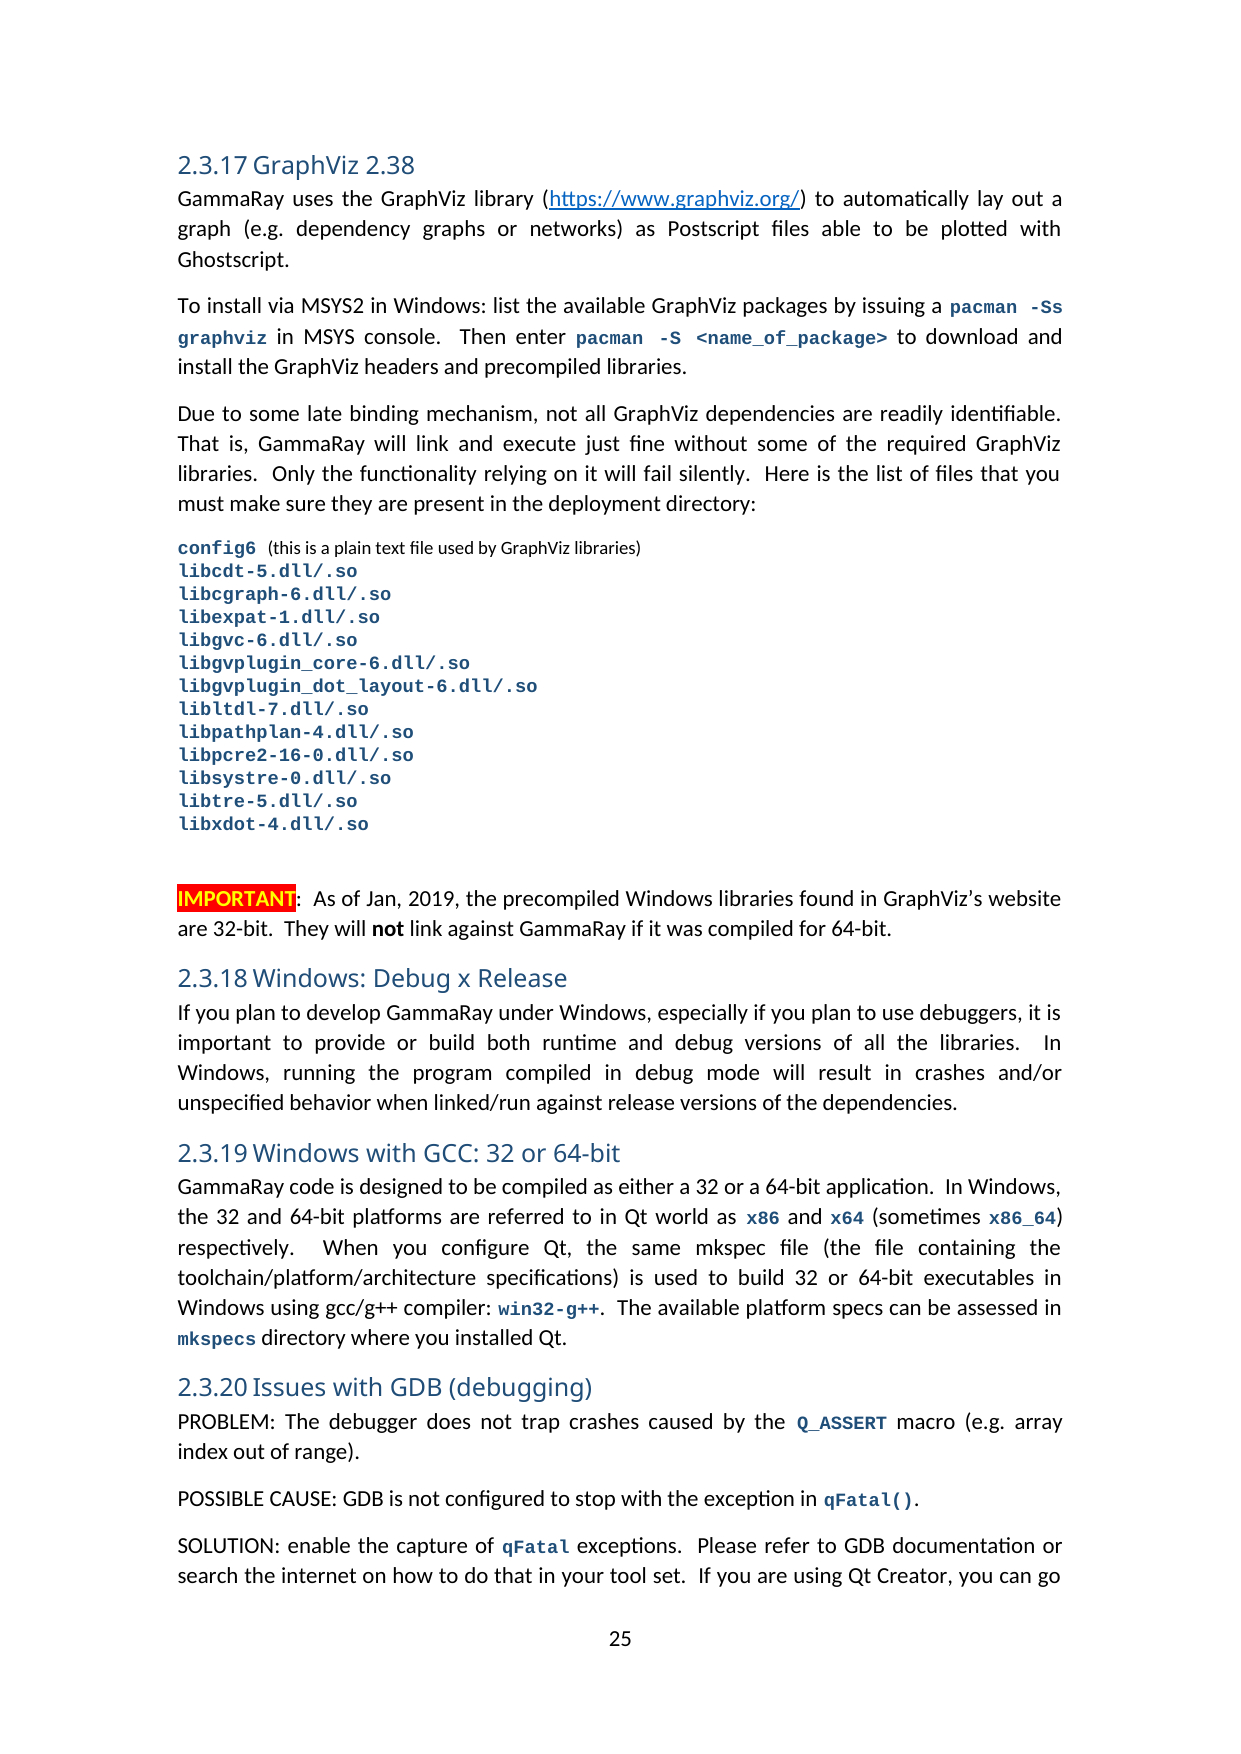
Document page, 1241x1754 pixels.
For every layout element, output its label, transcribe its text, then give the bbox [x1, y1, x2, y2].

text Due to some late binding mechanism, not all GraphViz dependencies are readily identifiable. That is, GammaRay will link and execute just fine without some of the required GraphViz libraries. Only the functionality relying on it will fail silently. Here is the list of files that you must make sure they are present in the deployment directory: [177, 399, 1063, 518]
text libgvplugin_core-6.dll/.so [177, 654, 1063, 675]
text libltdl-7.dll/.so [177, 700, 1063, 721]
subtitle GraphViz 2.38 [177, 148, 1063, 182]
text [177, 1531, 1063, 1589]
text IMPORTANT: As of Jan, 2019, the precompiled Windows libraries found in GraphViz’s website are 32-bit. They will not link against GammaRay if it was compiled for 64-bit. [177, 884, 1063, 942]
text libcgraph-6.dll/.so [177, 585, 1063, 606]
text libgvplugin_dot_layout-6.dll/.so [177, 677, 1063, 698]
text libsystre-0.dll/.so [177, 768, 1063, 790]
subtitle Windows: Debug x Release [177, 961, 1063, 995]
text libcdt-5.dll/.so [177, 562, 1063, 583]
text libxdot-4.dll/.so [177, 814, 1063, 836]
subtitle Issues with GDB (debugging) [177, 1370, 1063, 1404]
text libpcre2-16-0.dll/.so [177, 746, 1063, 767]
subtitle Windows with GCC: 32 or 64-bit [177, 1135, 1063, 1169]
text POSSIBLE CAUSE: GDB is not configured to stop with the exception in qFatal(). [177, 1484, 1063, 1512]
text libtre-5.dll/.so [177, 791, 1063, 813]
text To install via MSYS2 in Windows: list the available GraphViz packages by issuing a pacman -Ss graphviz in MSYS console. Then enter pacman -S <name_of_package> to download and install the GraphViz headers and precompiled libraries. [177, 292, 1063, 380]
text libgvc-6.dll/.so [177, 631, 1063, 652]
text PROBLEM: The debugger does not trap crashes caused by the Q_ASSERT macro (e.g. array index out of range). [177, 1407, 1063, 1465]
text config6 (this is a plain text file used by GraphViz libraries) [177, 536, 1063, 560]
text libexpat-1.dll/.so [177, 608, 1063, 629]
text libpathplan-4.dll/.so [177, 723, 1063, 744]
text If you plan to develop GammaRay under Windows, especially if you plan to use debuggers, it is important to provide or build both runtime and debug versions of all the libraries. In Windows, running the program compiled in debug mode will result in crashes and/or unspecified behavior when linked/run against release versions of the dependencies. [177, 998, 1063, 1117]
text GammaRay uses the GraphViz library (https://www.graphviz.org/) to automatically lay out a graph (e.g. dependency graphs or networks) as Postscript files able to be plotted with Ghostscript. [177, 184, 1063, 273]
text GammaRay code is designed to be compiled as either a 32 or a 64-bit application. In Windows, the 32 and 64-bit platforms are referred to in Qt world as x86 and x64 (sometimes x86_64) respectively. When you configure Qt, the same mkspec file (the file containing the toolchain/platform/architecture specifications) is used to build 32 or 64-bit executables in Windows using gcc/g++ compiler: win32-g++. The available platform specs can be assessed in mkspecs directory where you installed Qt. [177, 1172, 1063, 1351]
